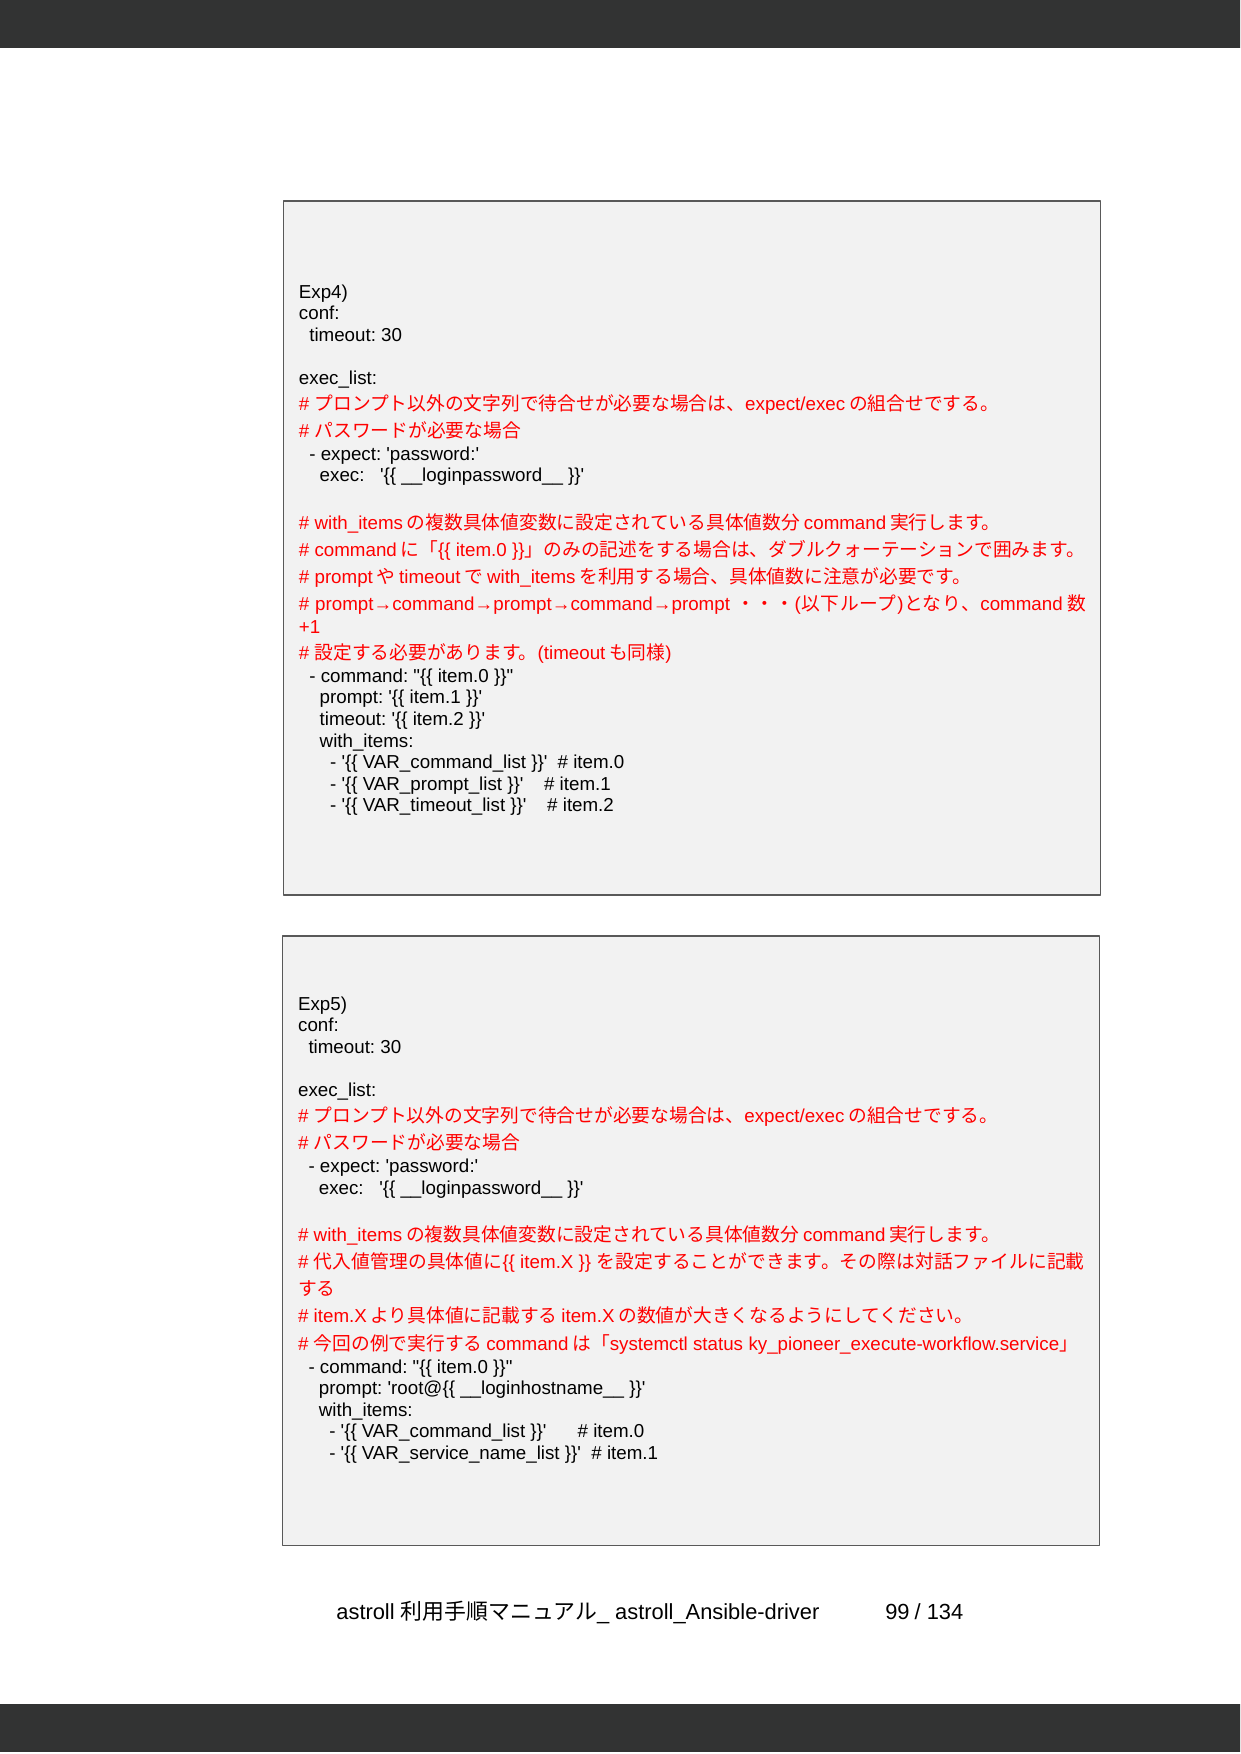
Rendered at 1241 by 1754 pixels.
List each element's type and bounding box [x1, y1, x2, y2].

picture [0, 1704, 1241, 1752]
picture [0, 0, 1241, 48]
